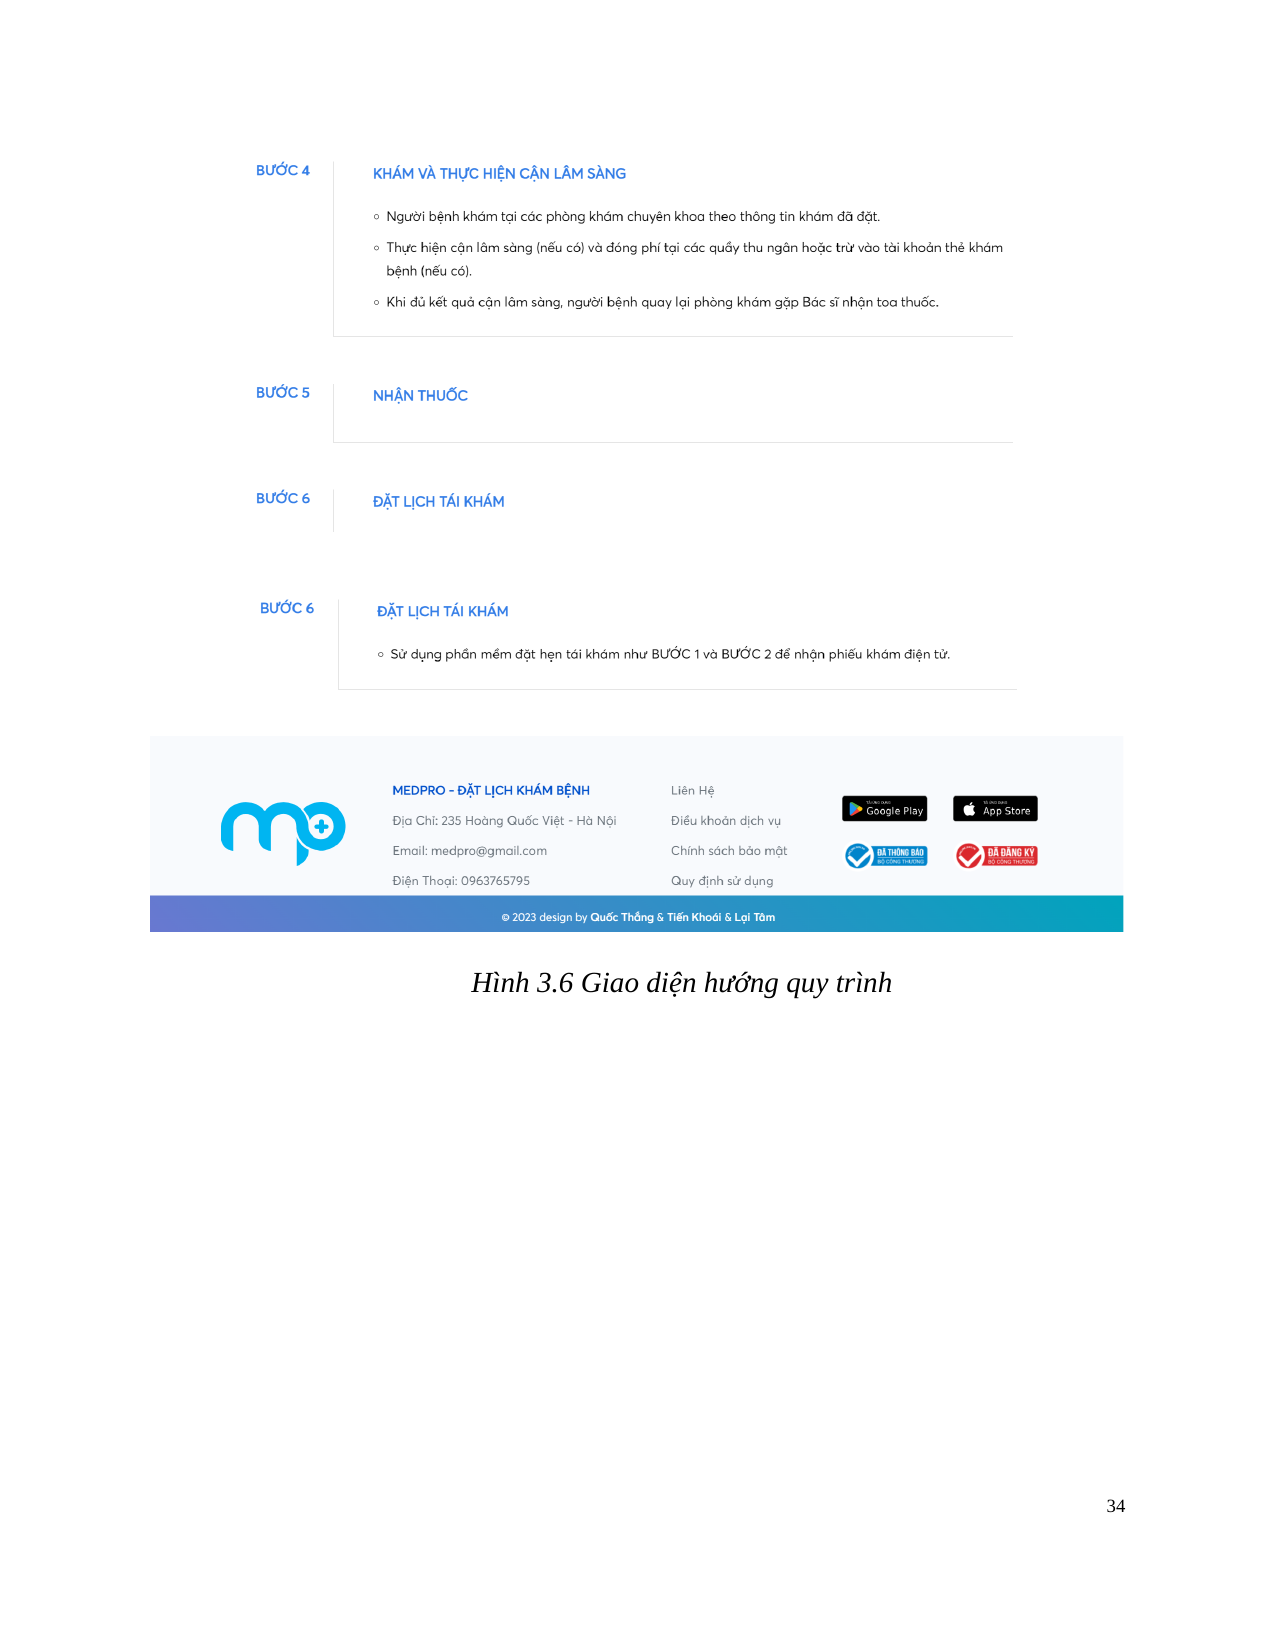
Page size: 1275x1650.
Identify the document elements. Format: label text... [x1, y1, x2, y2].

picture [150, 565, 1124, 932]
text Hình 3.6 Giao diện hướng quy trình [150, 965, 1125, 998]
picture [150, 150, 1124, 532]
